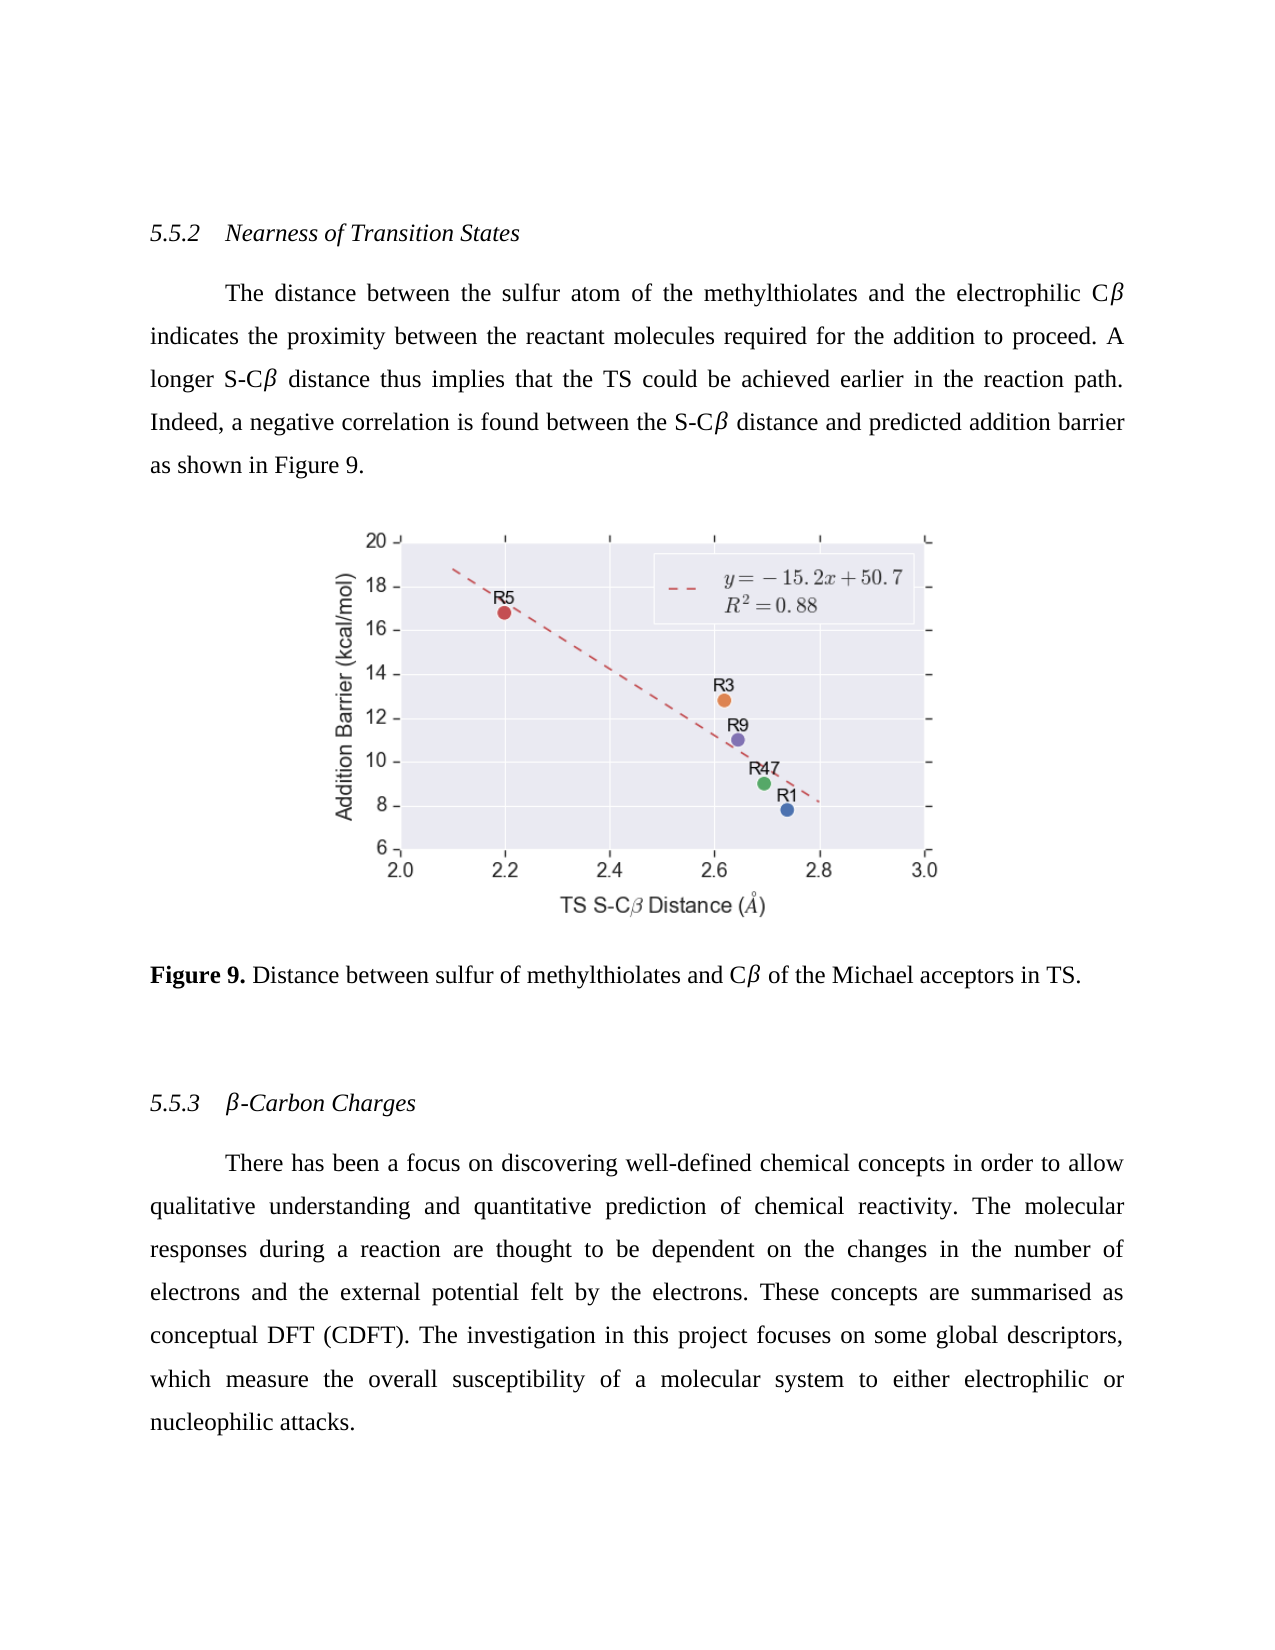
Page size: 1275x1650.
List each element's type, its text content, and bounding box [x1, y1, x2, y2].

subtitle Nearness of Transition States [150, 218, 1125, 247]
text Figure 9. Distance between sulfur of methylthiolates and C of the Michael acceptors in TS. [150, 960, 1125, 989]
text The distance between the sulfur atom of the methylthiolates and the electrophilic C indicates the proximity between the reactant molecules required for the addition to proceed. A longer S-C distance thus implies that the TS could be achieved earlier in the reaction path. Indeed, a negative correlation is found between the S-C distance and predicted addition barrier as shown in Figure 9. [150, 278, 1125, 479]
text There has been a focus on discovering well-defined chemical concepts in order to allow qualitative understanding and quantitative prediction of chemical reactivity. The molecular responses during a reaction are thought to be dependent on the changes in the number of electrons and the external potential felt by the electrons. These concepts are summarised as conceptual DFT (CDFT). The investigation in this project focuses on some global descriptors, which measure the overall susceptibility of a molecular system to either electrophilic or nucleophilic attacks. [150, 1148, 1125, 1436]
picture [314, 510, 961, 942]
subtitle -Carbon Charges [150, 1088, 1125, 1117]
